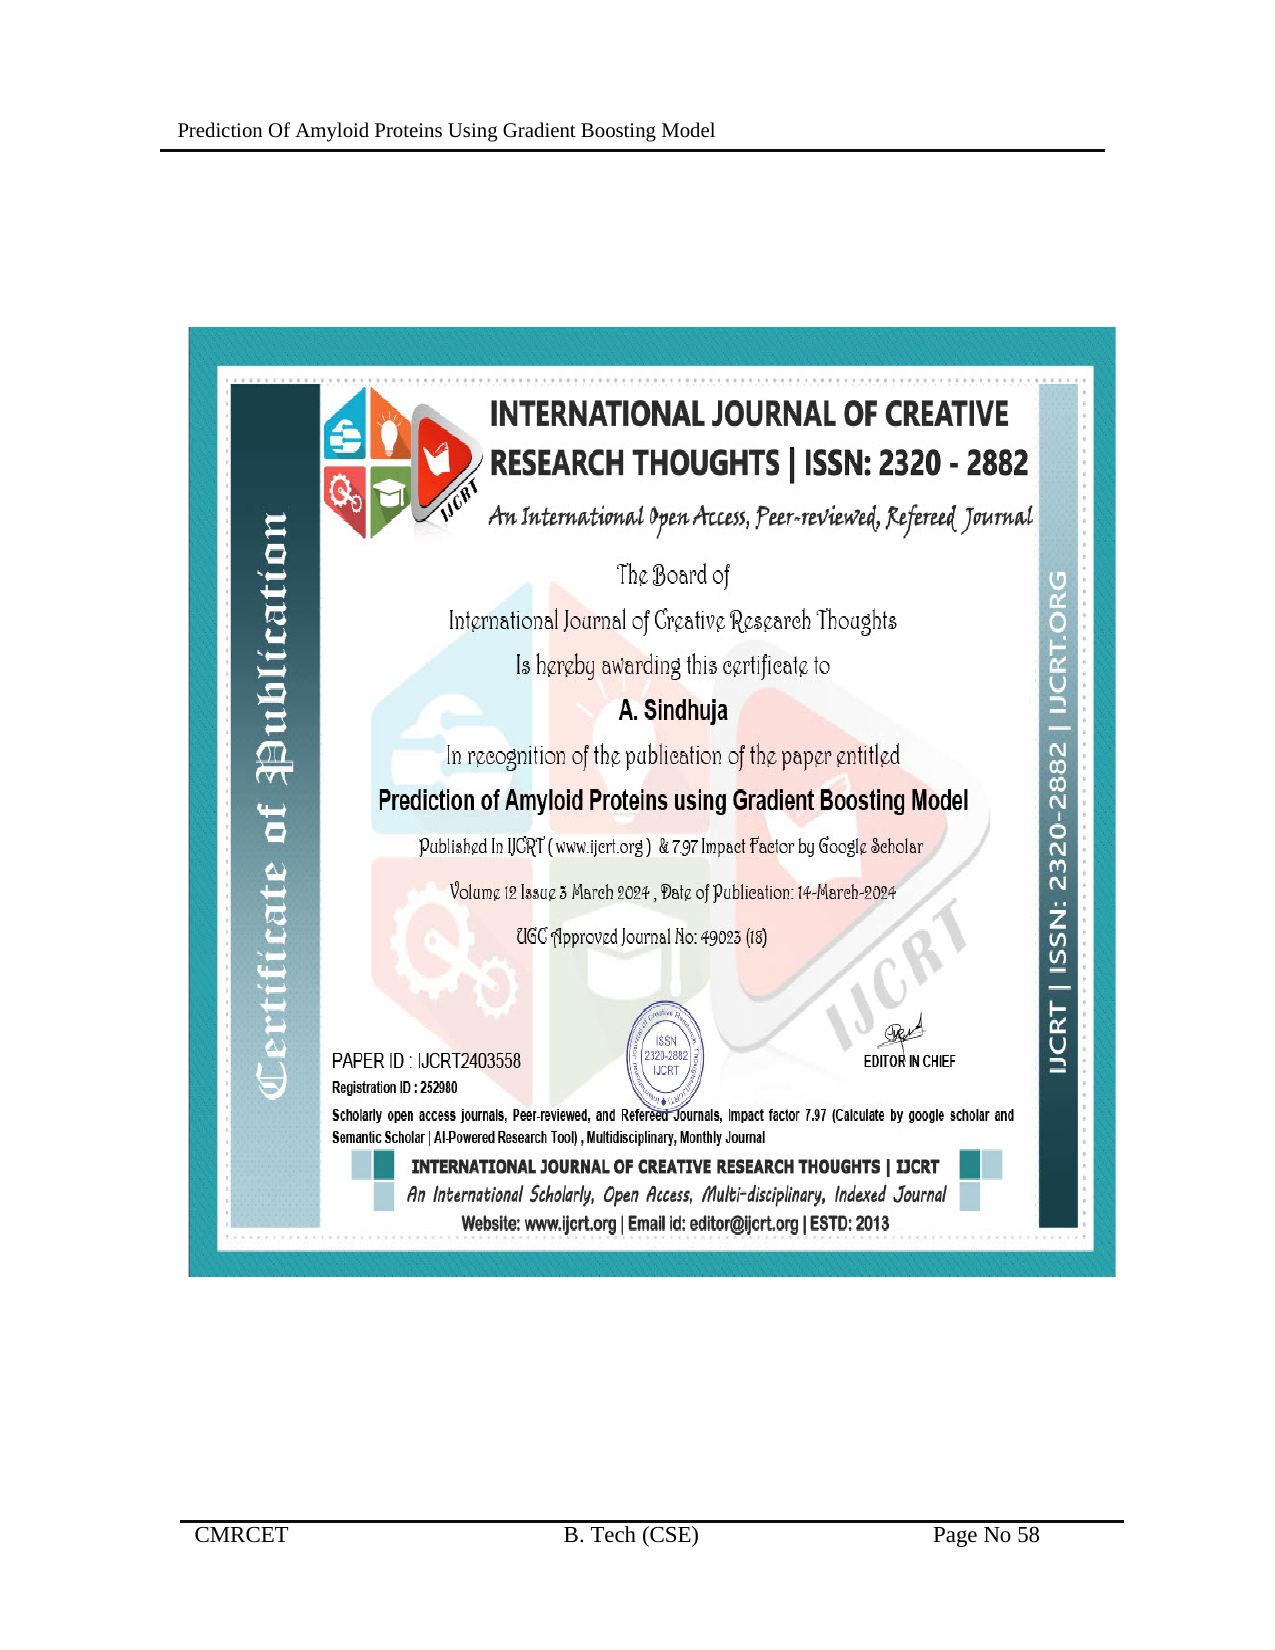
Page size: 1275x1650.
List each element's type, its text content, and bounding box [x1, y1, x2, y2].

picture [188, 326, 1116, 1277]
text CMRCET B. Tech (CSE) Page No 58 [177, 1521, 1127, 1547]
text Prediction Of Amyloid Proteins Using Gradient Boosting Model [177, 118, 1127, 142]
